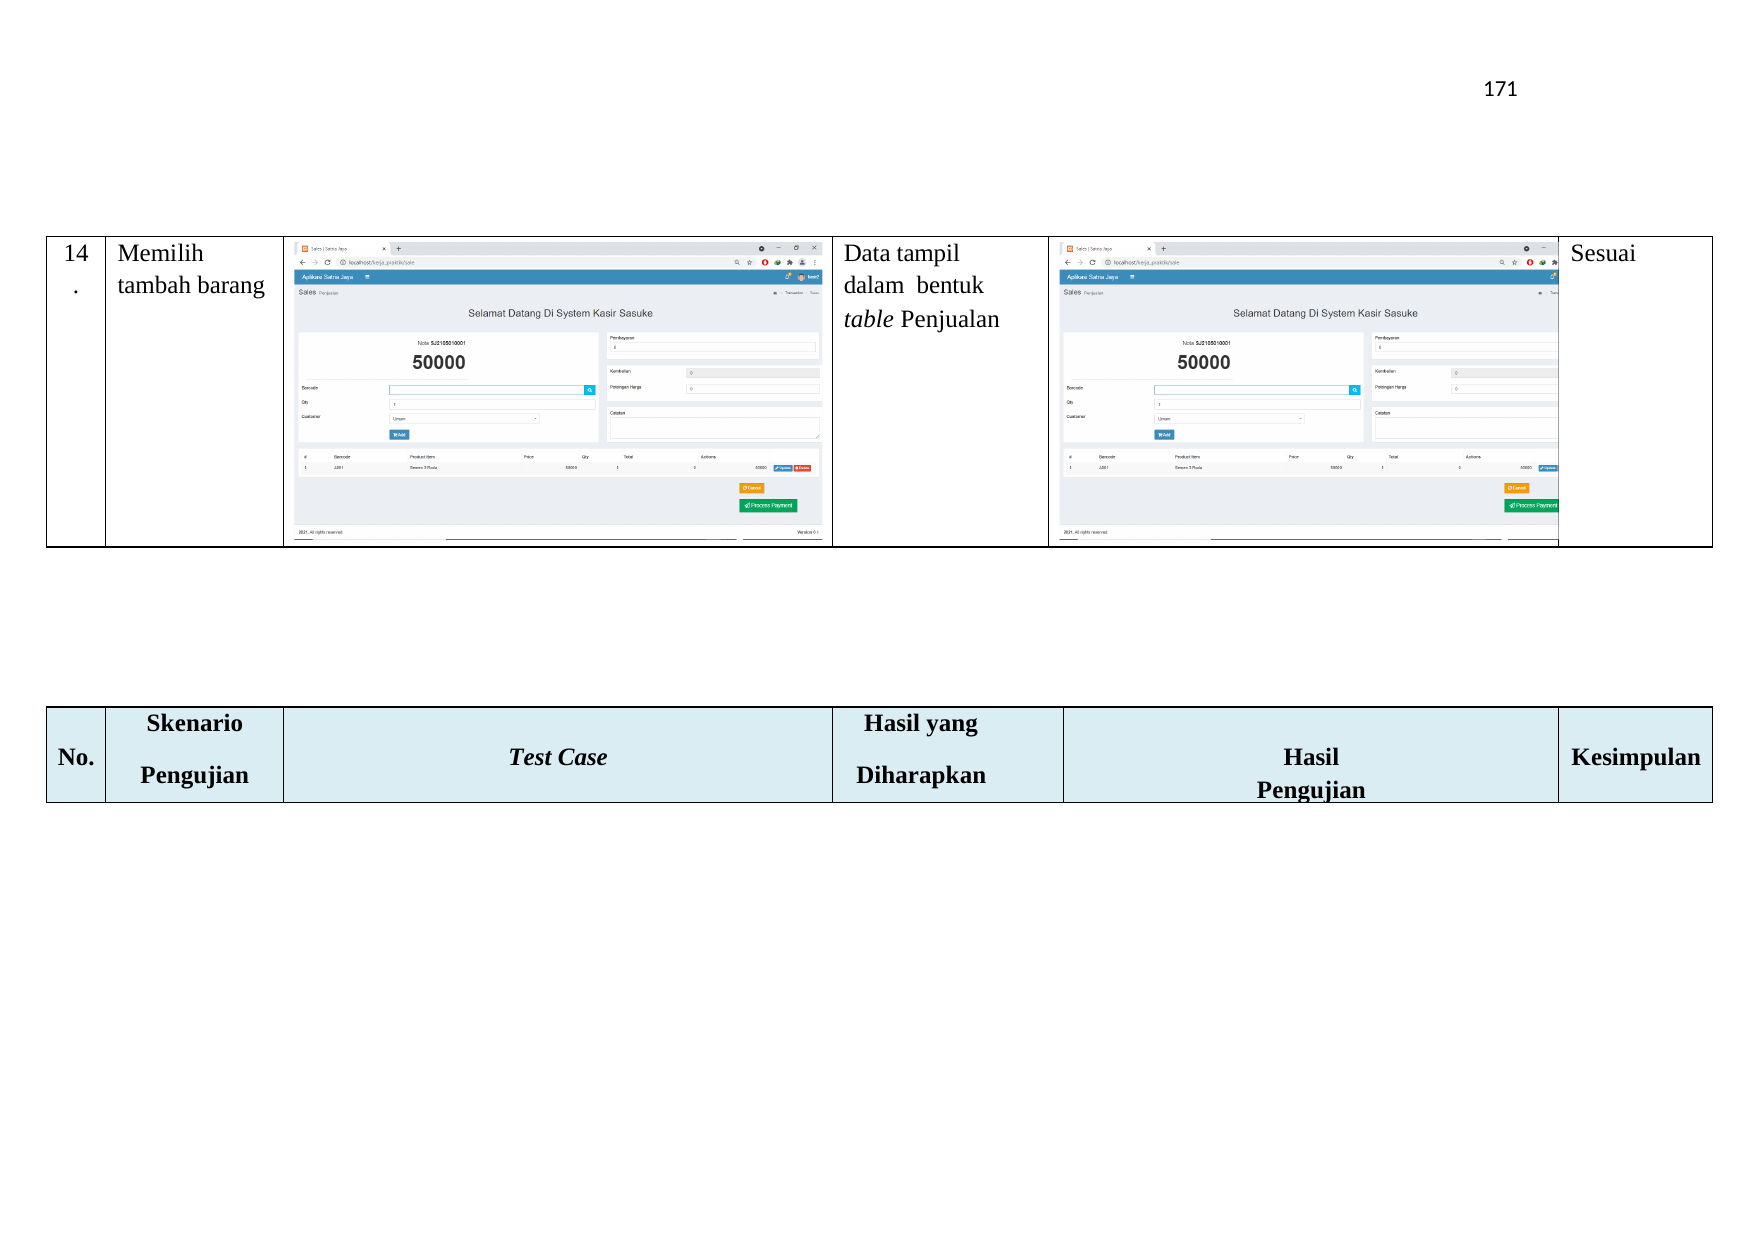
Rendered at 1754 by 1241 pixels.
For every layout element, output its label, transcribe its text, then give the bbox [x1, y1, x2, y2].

table_header Kesimpulan [1559, 708, 1712, 802]
table_cell 14. [47, 237, 105, 546]
table_cell Memilih tambah barang [106, 237, 283, 546]
table_header No. [47, 708, 105, 802]
picture [1059, 242, 1559, 540]
table_header Hasil yang Diharapkan [833, 708, 1063, 802]
table_cell [1049, 237, 1558, 546]
table_header Skenario Pengujian [106, 708, 283, 802]
table_cell Sesuai [1559, 237, 1712, 546]
table_cell [284, 237, 832, 546]
picture [294, 242, 823, 540]
table_cell Data tampil dalam bentuk table Penjualan [833, 237, 1048, 546]
table_header Test Case [284, 708, 832, 802]
table_header Hasil Pengujian [1064, 708, 1558, 802]
